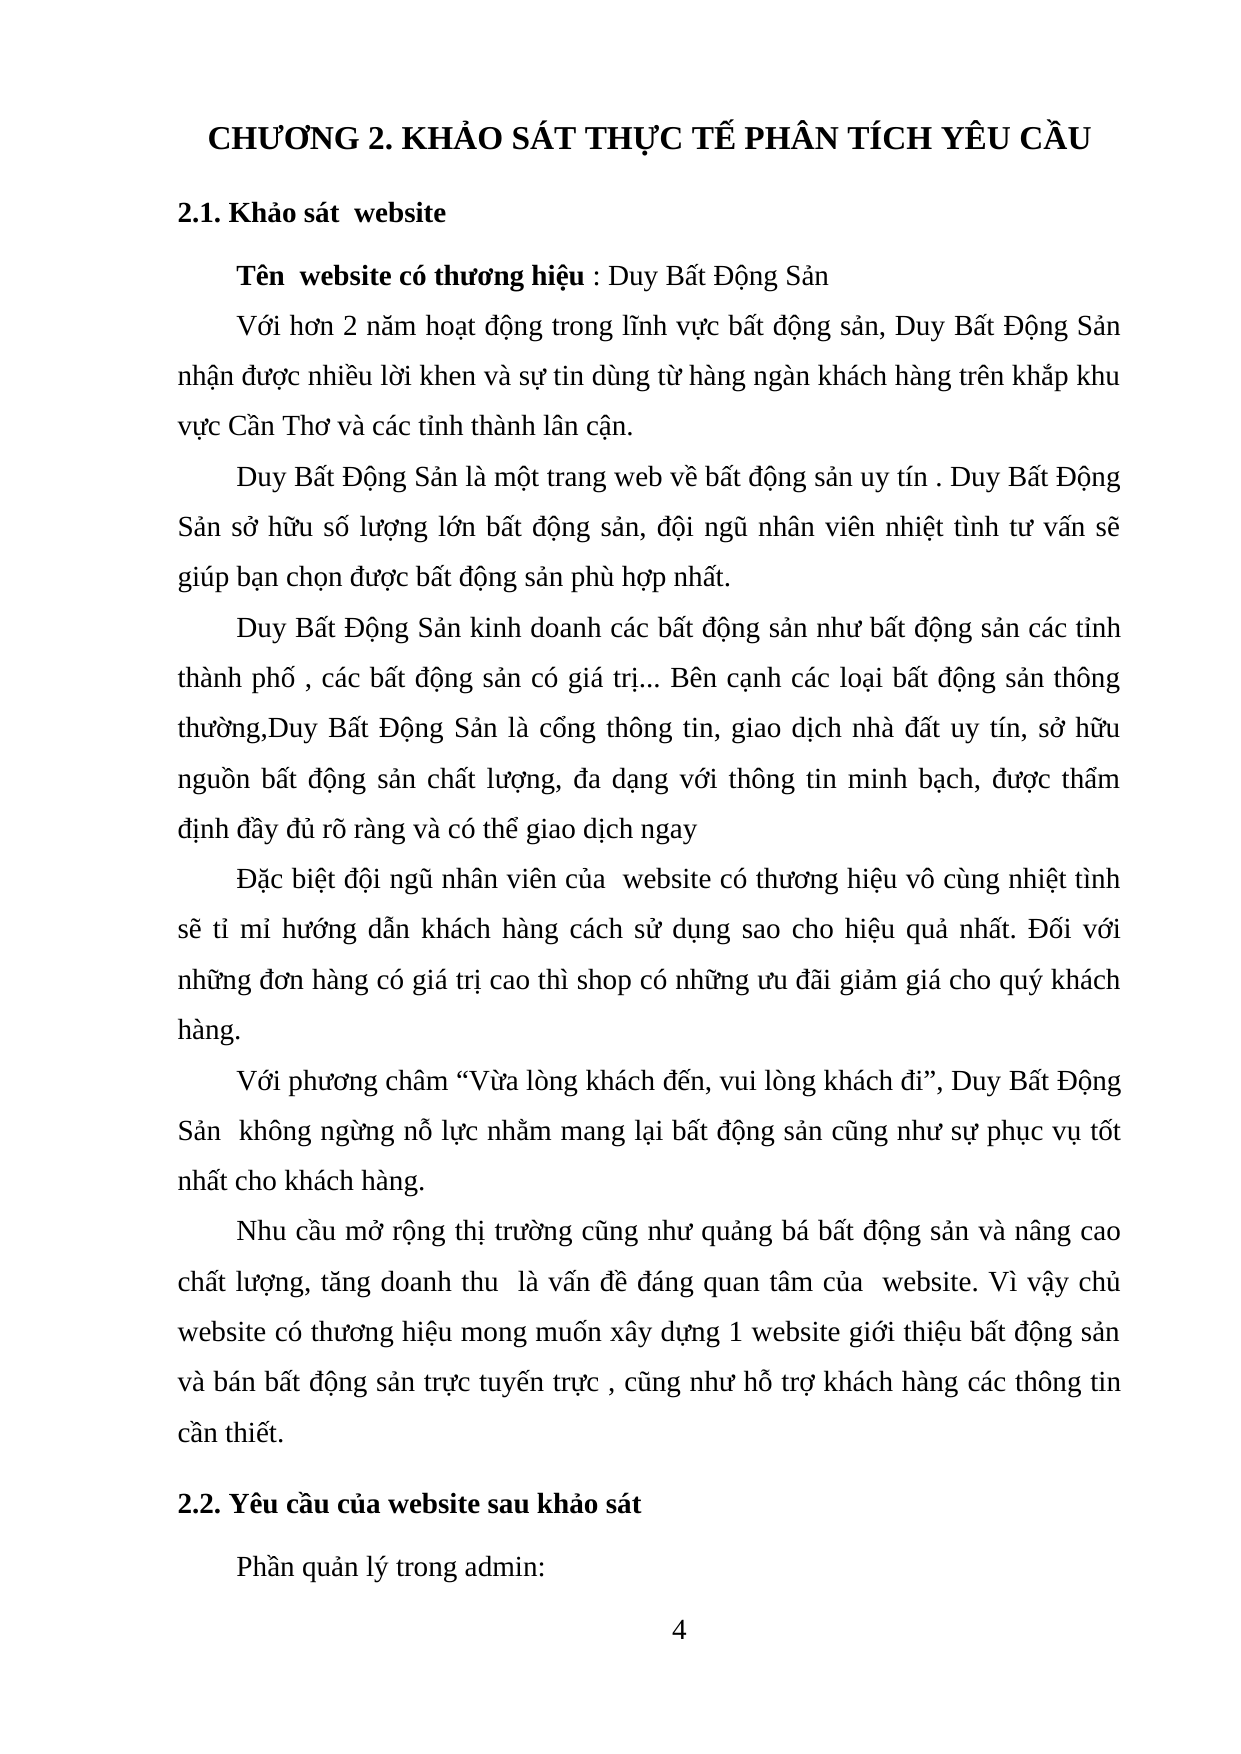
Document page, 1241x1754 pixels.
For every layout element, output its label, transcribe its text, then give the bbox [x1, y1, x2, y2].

text Đặc biệt đội ngũ nhân viên của website có thương hiệu vô cùng nhiệt tình sẽ tỉ mỉ hướng dẫn khách hàng cách sử dụng sao cho hiệu quả nhất. Đối với những đơn hàng có giá trị cao thì shop có những ưu đãi giảm giá cho quý khách hàng. [177, 861, 1122, 1046]
text Nhu cầu mở rộng thị trường cũng như quảng bá bất động sản và nâng cao chất lượng, tăng doanh thu là vấn đề đáng quan tâm của website. Vì vậy chủ website có thương hiệu mong muốn xây dựng 1 website giới thiệu bất động sản và bán bất động sản trực tuyến trực , cũng như hỗ trợ khách hàng các thông tin cần thiết. [177, 1213, 1122, 1448]
subtitle CHƯƠNG 2. KHẢO SÁT THỰC TẾ PHÂN TÍCH YÊU CẦU [177, 118, 1122, 156]
subtitle 2.2. Yêu cầu của website sau khảo sát [177, 1486, 1122, 1519]
text Duy Bất Động Sản kinh doanh các bất động sản như bất động sản các tỉnh thành phố , các bất động sản có giá trị... Bên cạnh các loại bất động sản thông thường,Duy Bất Động Sản là cổng thông tin, giao dịch nhà đất uy tín, sở hữu nguồn bất động sản chất lượng, đa dạng với thông tin minh bạch, được thẩm định đầy đủ rõ ràng và có thể giao dịch ngay [177, 610, 1122, 844]
text Với hơn 2 năm hoạt động trong lĩnh vực bất động sản, Duy Bất Động Sản nhận được nhiều lời khen và sự tin dùng từ hàng ngàn khách hàng trên khắp khu vực Cần Thơ và các tỉnh thành lân cận. [177, 308, 1122, 442]
text Duy Bất Động Sản là một trang web về bất động sản uy tín . Duy Bất Động Sản sở hữu số lượng lớn bất động sản, đội ngũ nhân viên nhiệt tình tư vấn sẽ giúp bạn chọn được bất động sản phù hợp nhất. [177, 459, 1122, 593]
text Phần quản lý trong admin: [177, 1549, 1122, 1582]
text Với phương châm “Vừa lòng khách đến, vui lòng khách đi”, Duy Bất Động Sản không ngừng nỗ lực nhằm mang lại bất động sản cũng như sự phục vụ tốt nhất cho khách hàng. [177, 1063, 1122, 1197]
text Tên website có thương hiệu : Duy Bất Động Sản [177, 258, 1122, 291]
list 2.1. Khảo sát website [177, 195, 1122, 228]
